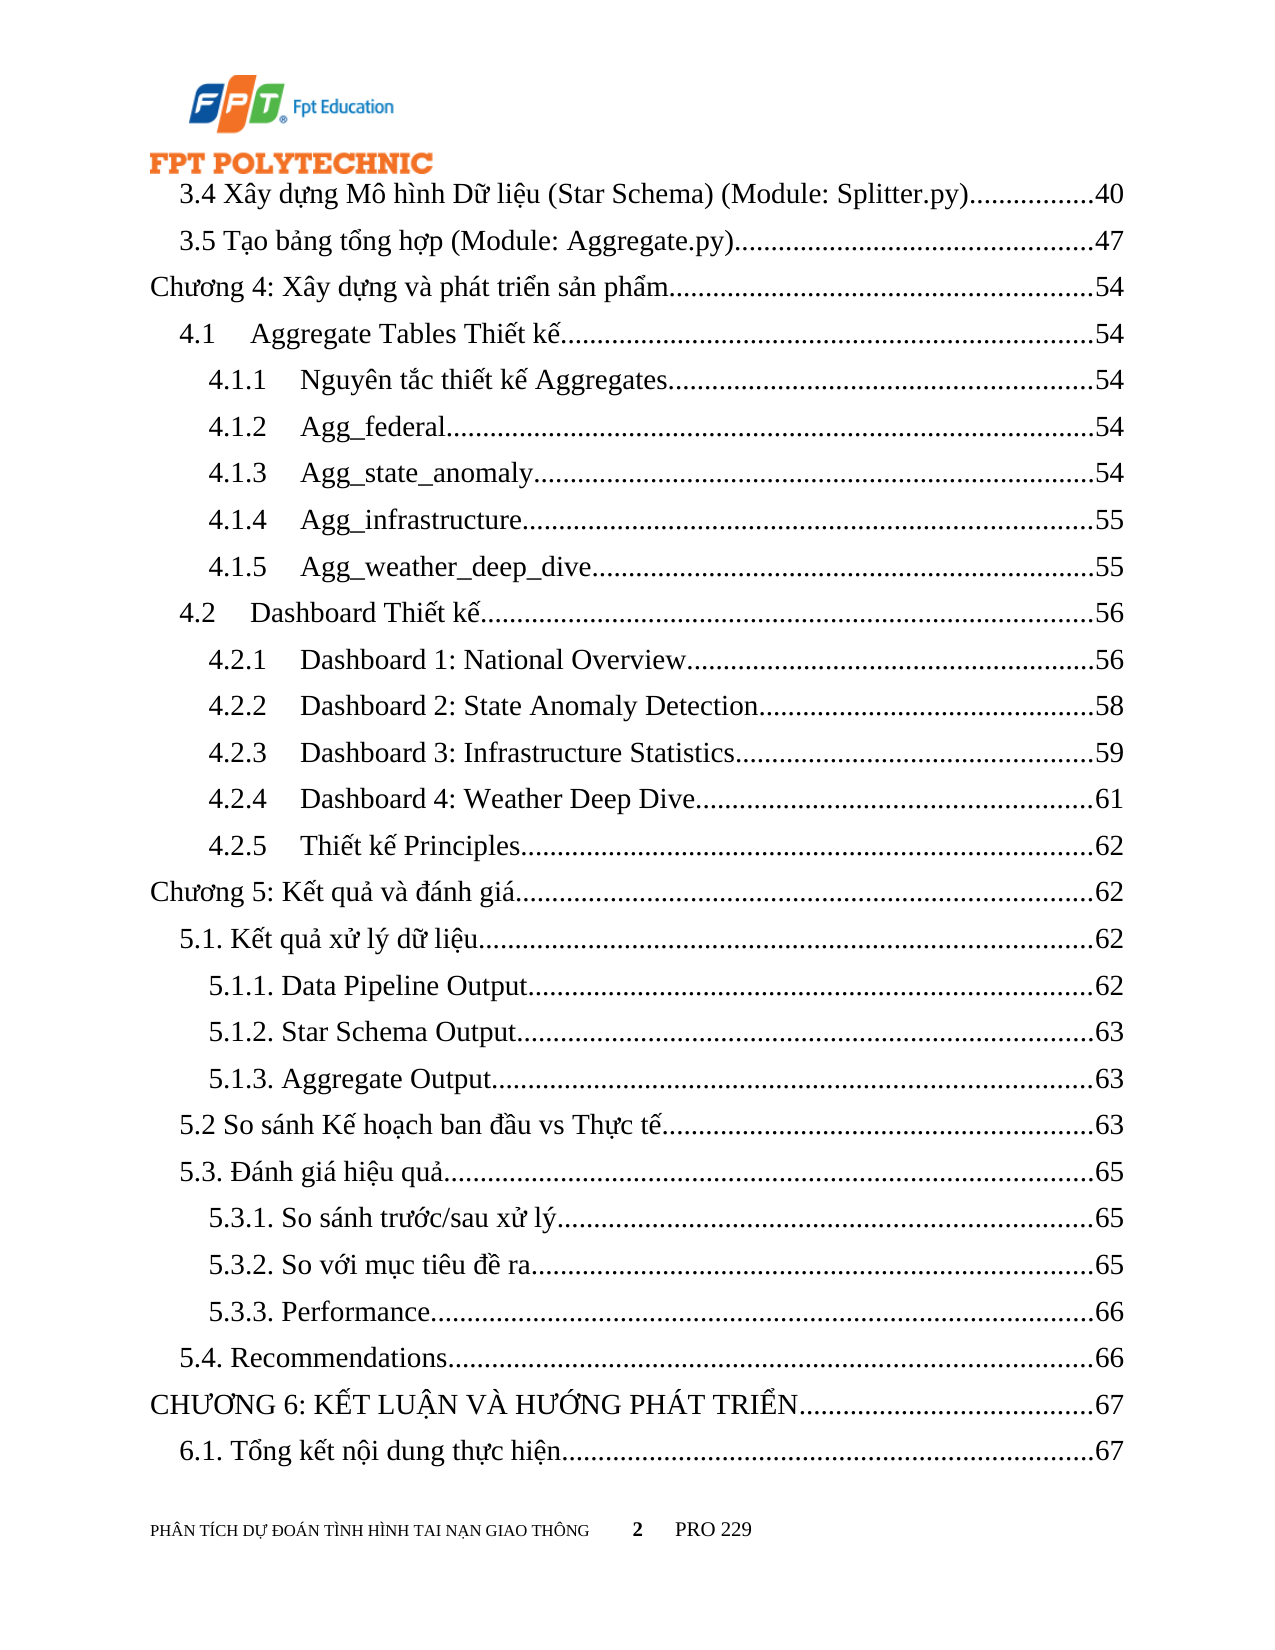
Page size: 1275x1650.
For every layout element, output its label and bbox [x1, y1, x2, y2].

picture [150, 75, 436, 174]
